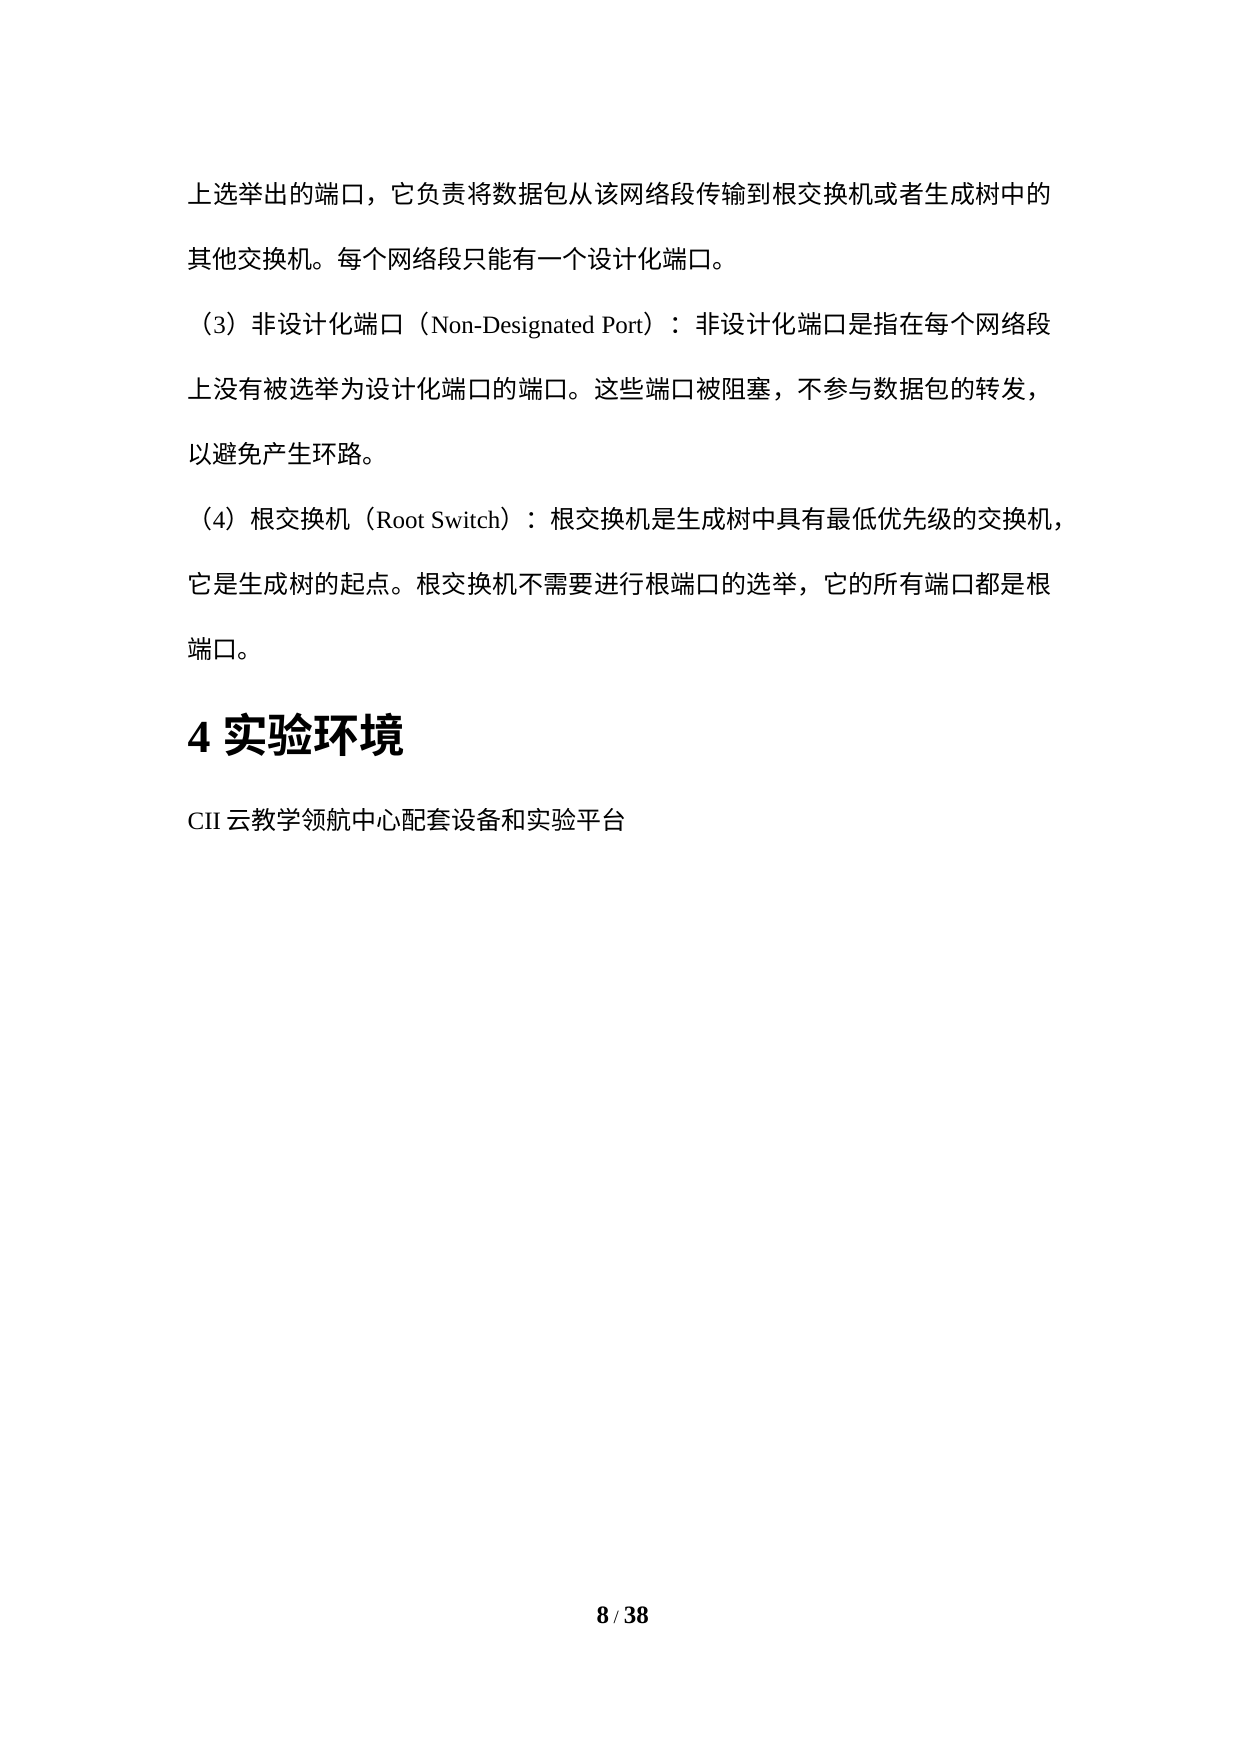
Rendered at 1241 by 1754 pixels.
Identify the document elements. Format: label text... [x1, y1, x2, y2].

text （3）非设计化端口（Non-Designated Port）：非设计化端口是指在每个网络段上没有被选举为设计化端口的端口。这些端口被阻塞，不参与数据包的转发，以避免产生环路。 [187, 290, 1053, 485]
text CII云教学领航中心配套设备和实验平台 [187, 786, 1053, 851]
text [187, 160, 1053, 290]
subtitle 4 实验环境 [187, 684, 1053, 782]
text （4）根交换机（Root Switch）：根交换机是生成树中具有最低优先级的交换机，它是生成树的起点。根交换机不需要进行根端口的选举，它的所有端口都是根端口。 [187, 485, 1053, 680]
